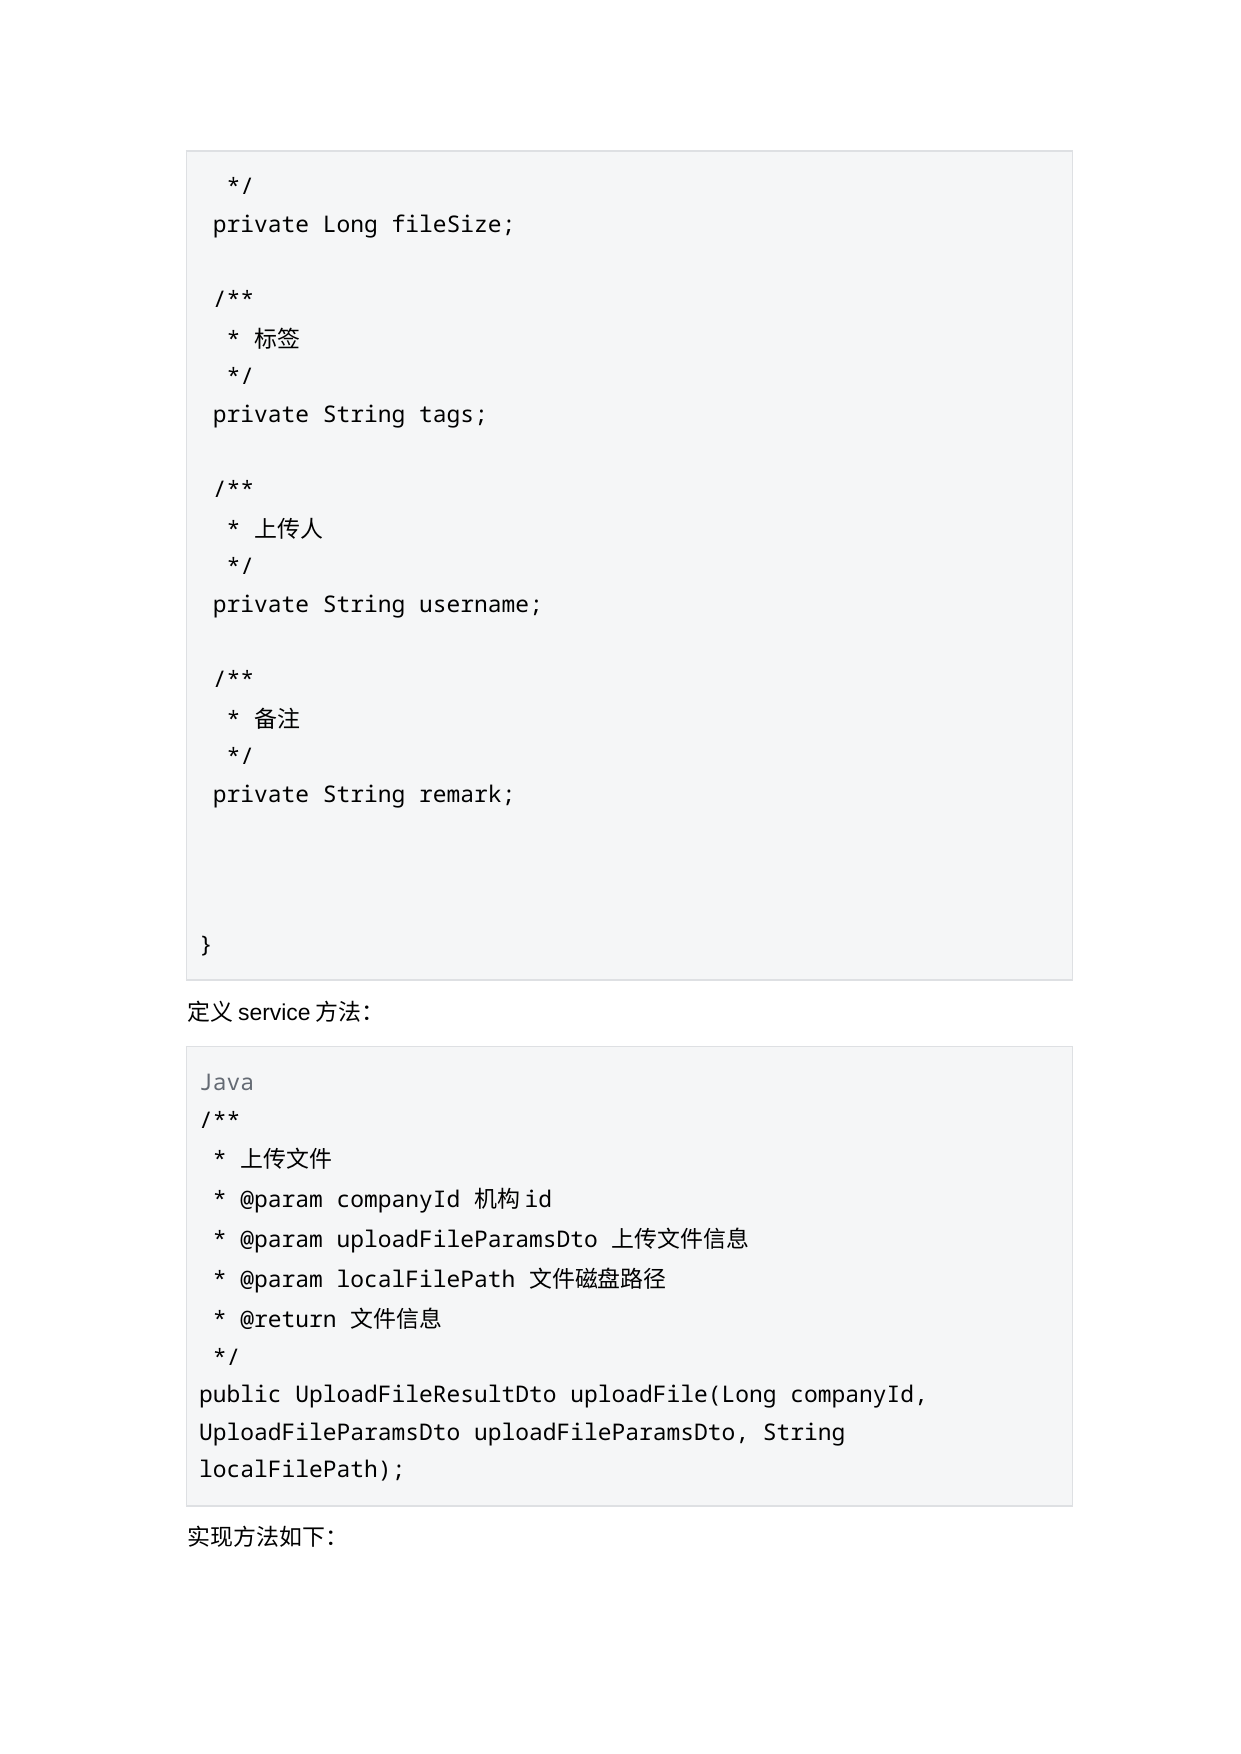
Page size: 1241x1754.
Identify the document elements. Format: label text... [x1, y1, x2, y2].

text 定义service方法： [187, 993, 1053, 1027]
text 实现方法如下： [187, 1519, 1053, 1552]
table_header Java /** * 上传文件 * @param companyId 机构id * @param uploadFileParamsDto 上传文件信息 * @param localFilePath 文件磁盘路径 * @return 文件信息 */ public UploadFileResultDto uploadFile(Long companyId, UploadFileParamsDto uploadFileParamsDto, String localFilePath); [187, 1047, 1072, 1505]
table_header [187, 152, 1072, 979]
